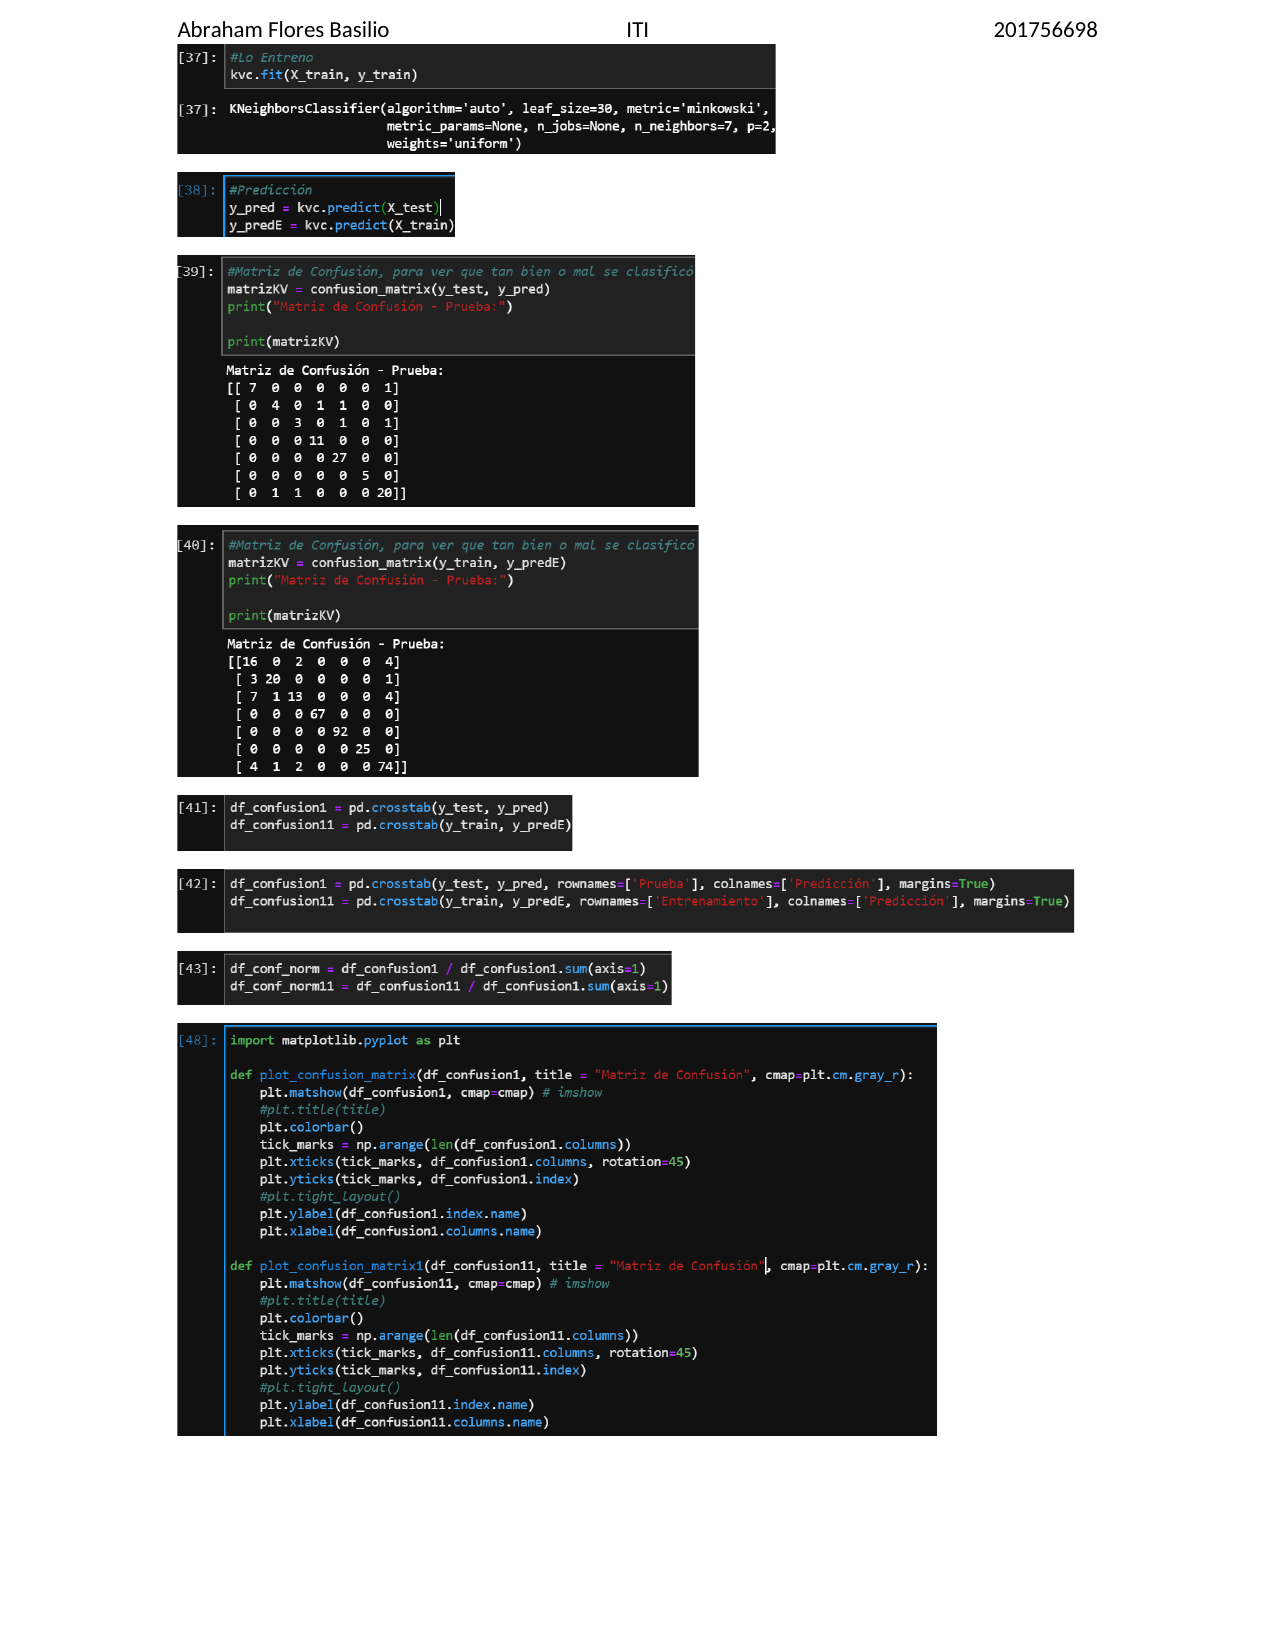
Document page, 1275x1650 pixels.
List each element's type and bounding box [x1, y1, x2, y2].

picture [177, 525, 699, 777]
picture [177, 1023, 937, 1436]
picture [177, 172, 455, 237]
picture [177, 951, 672, 1005]
picture [177, 795, 573, 851]
picture [177, 44, 776, 154]
picture [177, 255, 696, 507]
picture [177, 869, 1075, 933]
